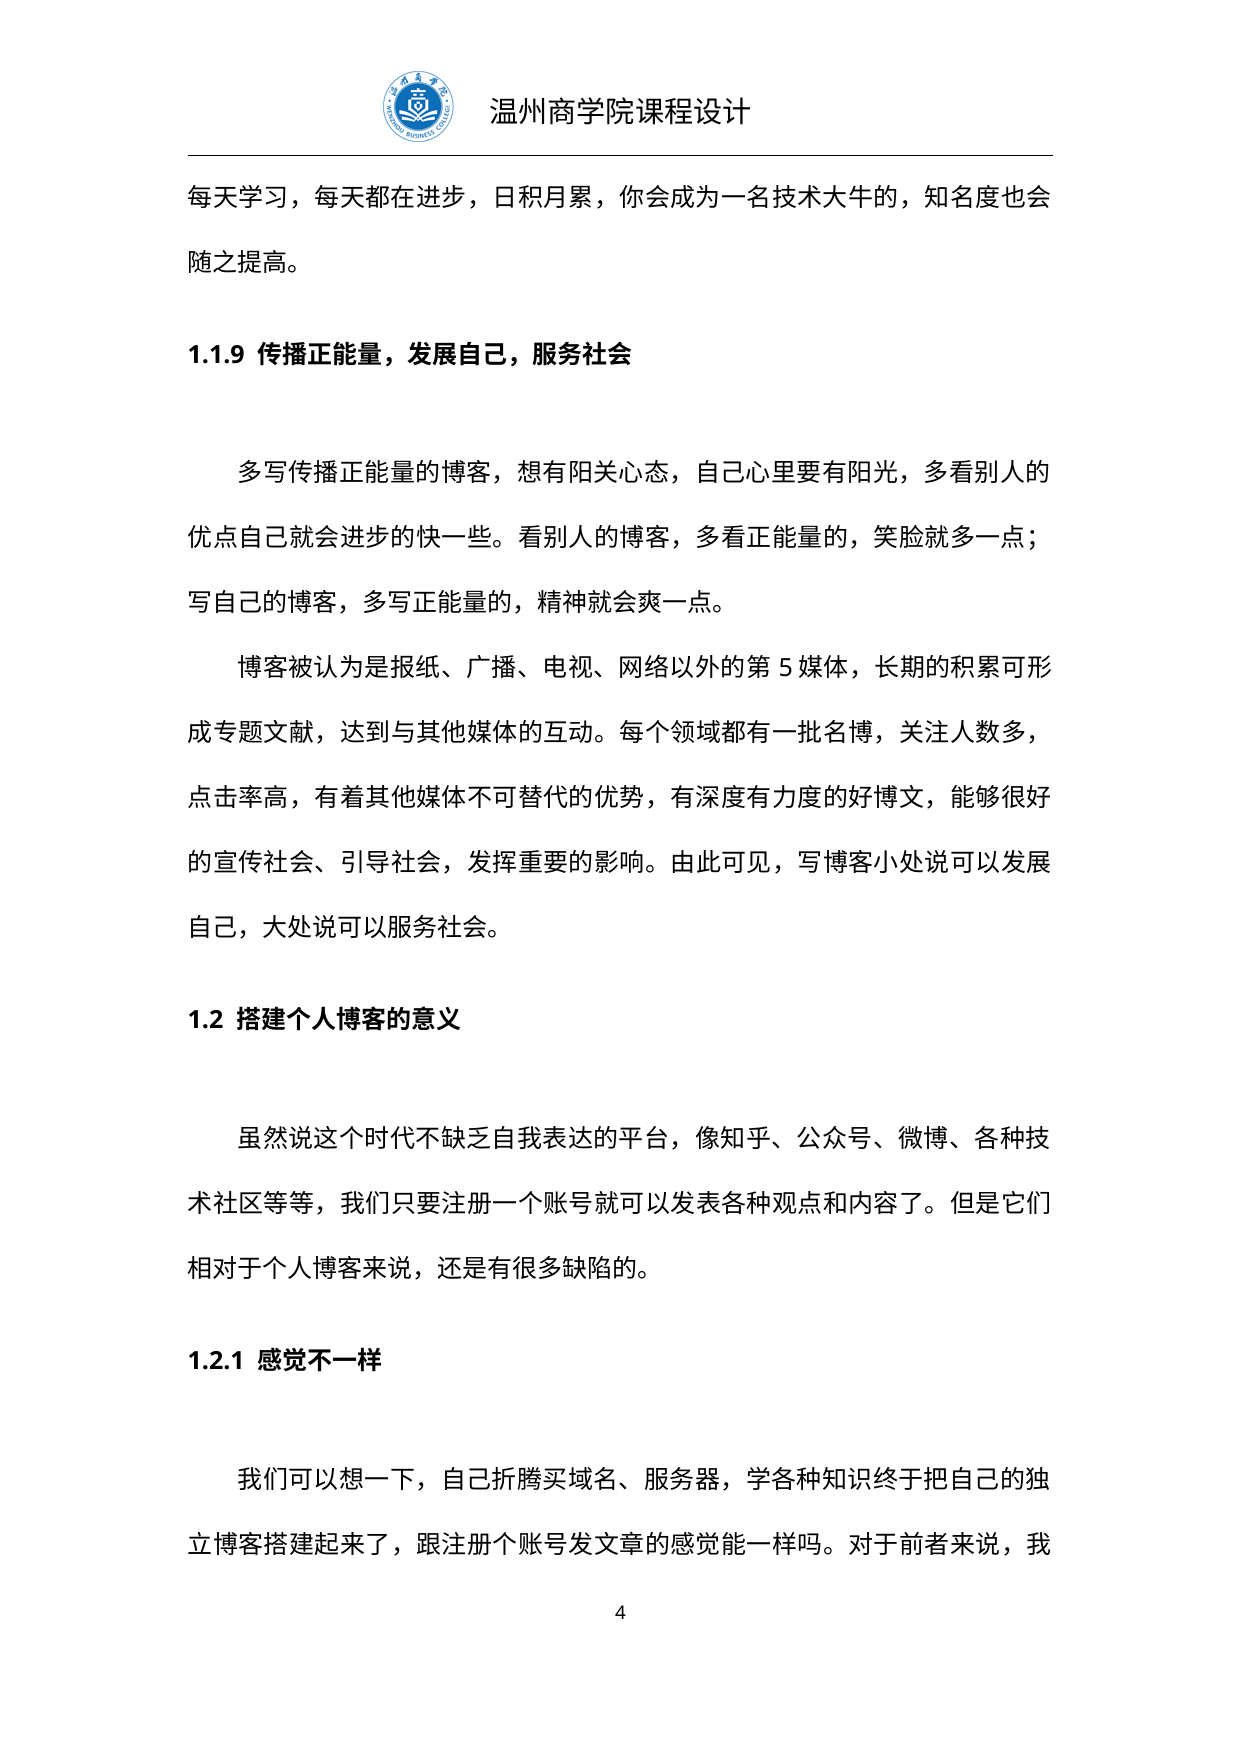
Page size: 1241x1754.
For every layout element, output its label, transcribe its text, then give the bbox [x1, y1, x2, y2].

text 我们可以想一下，自己折腾买域名、服务器，学各种知识终于把自己的独立博客搭建起来了，跟注册个账号发文章的感觉能一样吗。对于前者来说，我们更容易坚持去把内容做好，这样才对得起我们花费的时间、精力和金钱。 [187, 1445, 1053, 1575]
text 多写传播正能量的博客，想有阳关心态，自己心里要有阳光，多看别人的优点自己就会进步的快一些。看别人的博客，多看正能量的，笑脸就多一点；写自己的博客，多写正能量的，精神就会爽一点。 [187, 438, 1053, 633]
text 博客写多了，熟能生巧，总是能提升自己的写作能力。写的好博客多了，每天学习，每天都在进步，日积月累，你会成为一名技术大牛的，知名度也会随之提高。 [187, 163, 1053, 293]
text 虽然说这个时代不缺乏自我表达的平台，像知乎、公众号、微博、各种技术社区等等，我们只要注册一个账号就可以发表各种观点和内容了。但是它们相对于个人博客来说，还是有很多缺陷的。 [187, 1104, 1053, 1299]
subtitle 1.1.9 传播正能量，发展自己，服务社会 [187, 320, 1053, 385]
picture [379, 68, 457, 145]
subtitle 1.2 搭建个人博客的意义 [187, 986, 1053, 1051]
subtitle 1.2.1 感觉不一样 [187, 1326, 1053, 1391]
text 博客被认为是报纸、广播、电视、网络以外的第5媒体，长期的积累可形成专题文献，达到与其他媒体的互动。每个领域都有一批名博，关注人数多，点击率高，有着其他媒体不可替代的优势，有深度有力度的好博文，能够很好的宣传社会、引导社会，发挥重要的影响。由此可见，写博客小处说可以发展自己，大处说可以服务社会。 [187, 633, 1053, 958]
